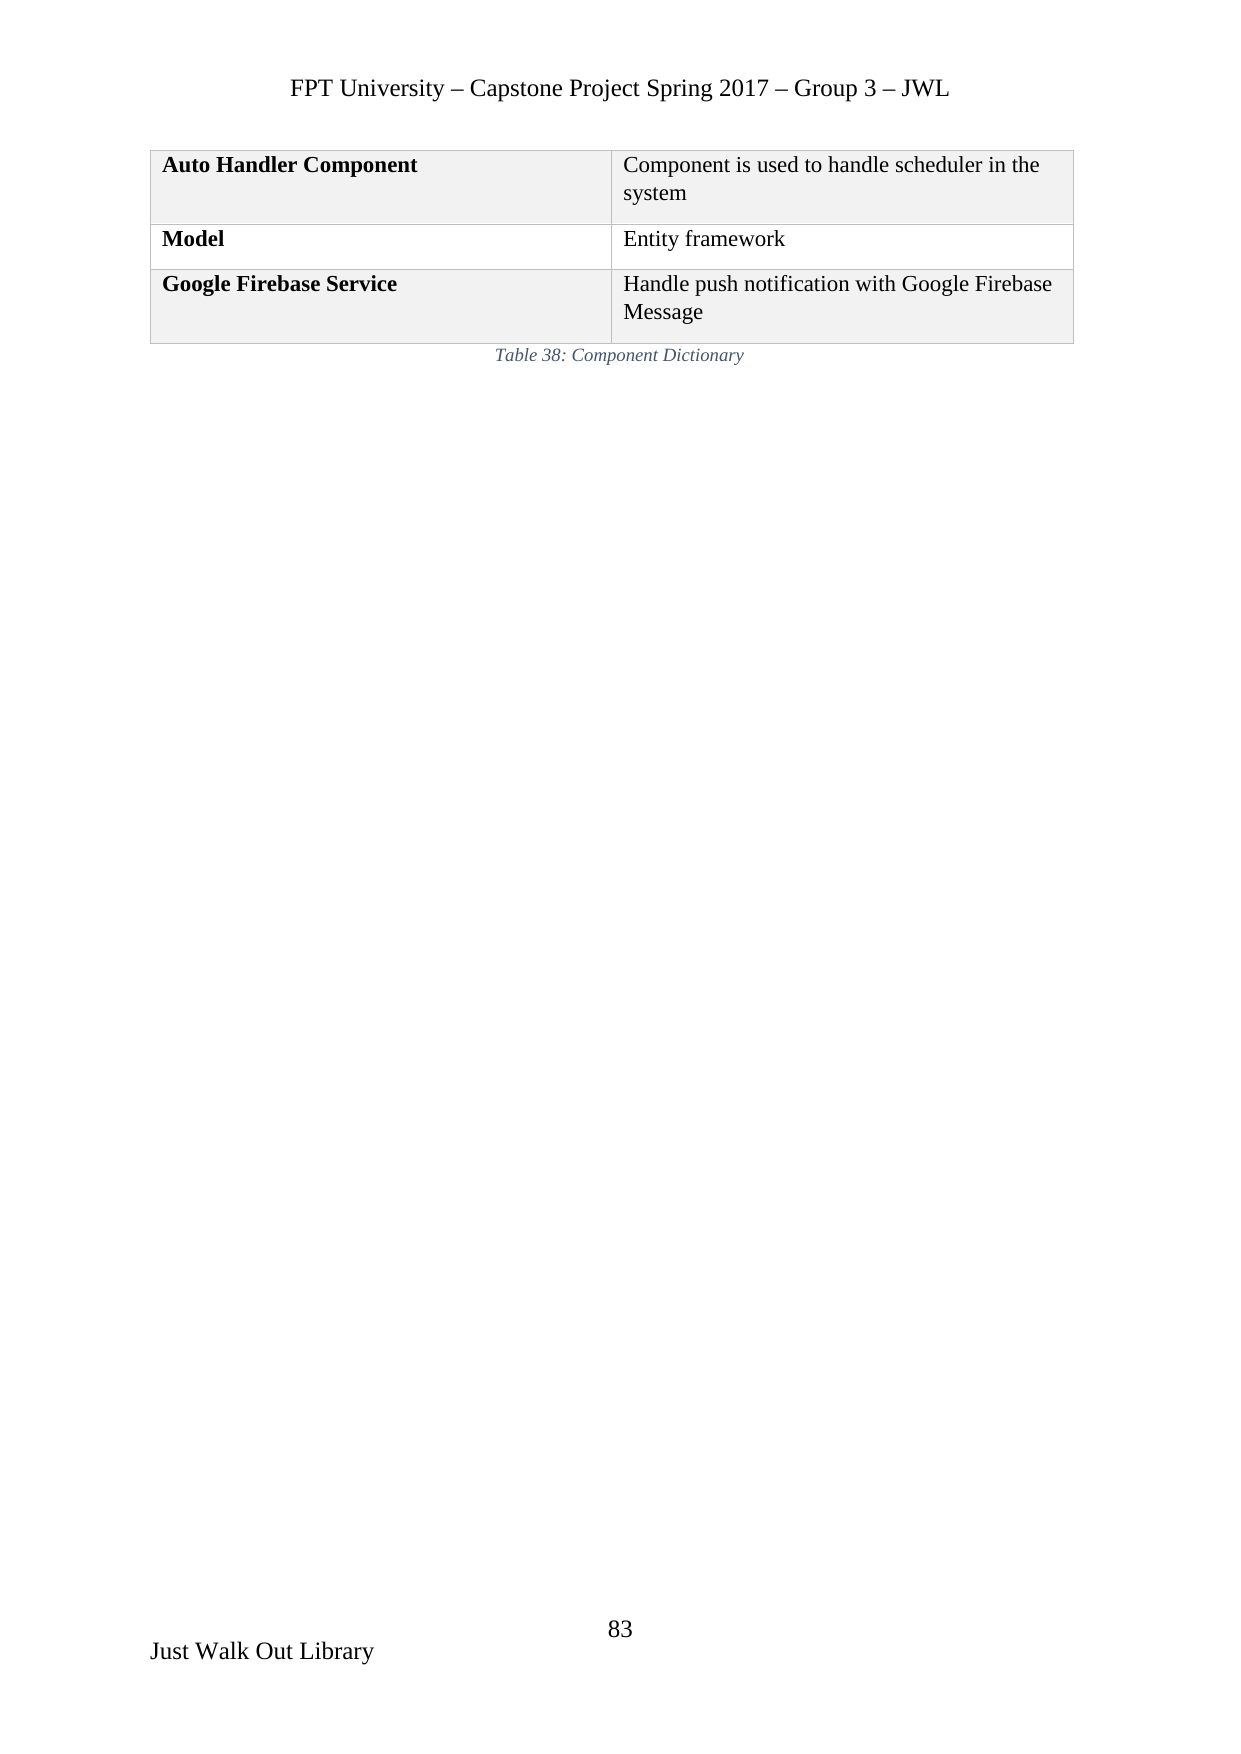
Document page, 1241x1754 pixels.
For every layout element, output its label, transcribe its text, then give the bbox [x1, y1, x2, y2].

table_cell Handle push notification with Google Firebase Message [612, 270, 1073, 343]
table_cell Auto Handler Component [151, 151, 611, 223]
table_cell Component is used to handle scheduler in the system [612, 151, 1073, 223]
table_cell Entity framework [612, 225, 1073, 269]
table_cell Google Firebase Service [151, 270, 611, 343]
table_cell Model [151, 225, 611, 269]
